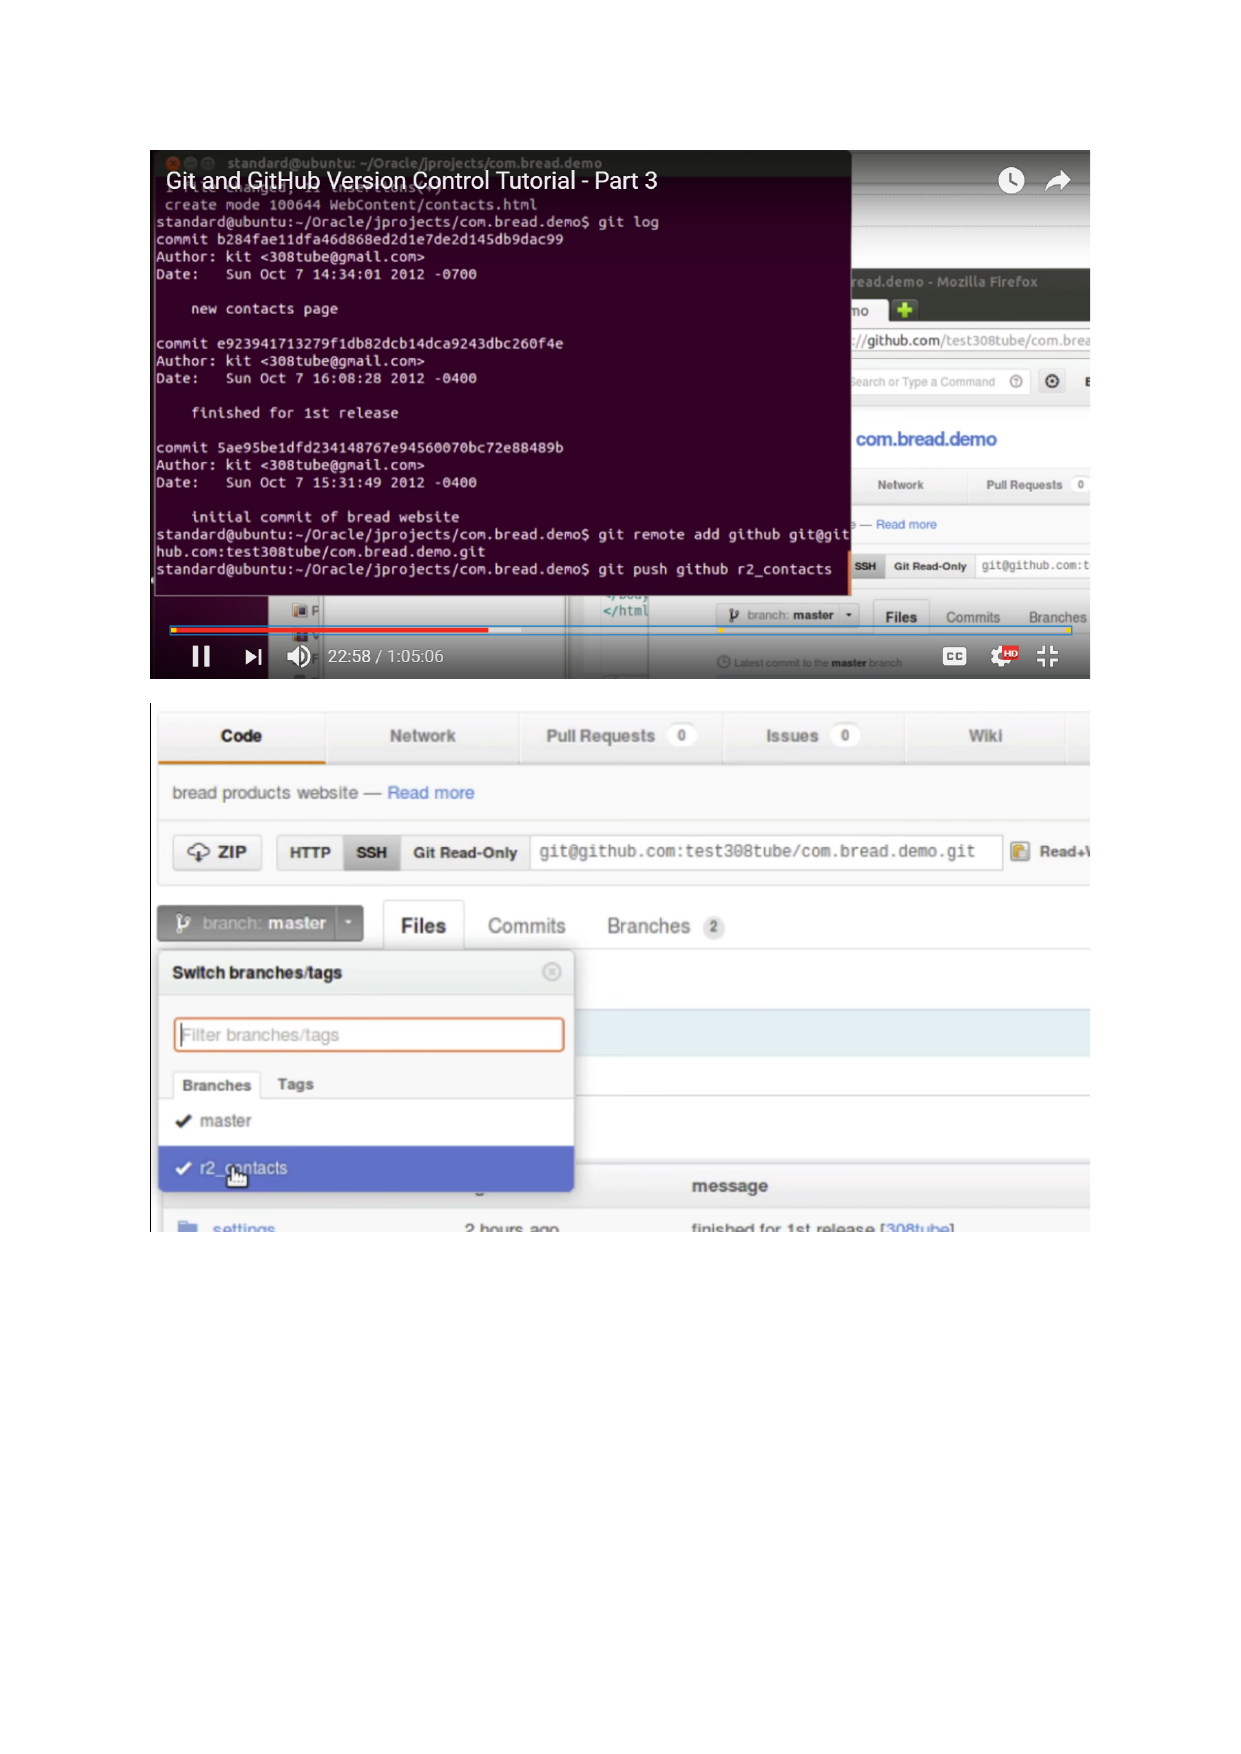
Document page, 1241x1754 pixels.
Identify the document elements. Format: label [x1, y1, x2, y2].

picture [150, 703, 1091, 1232]
picture [150, 150, 1091, 679]
